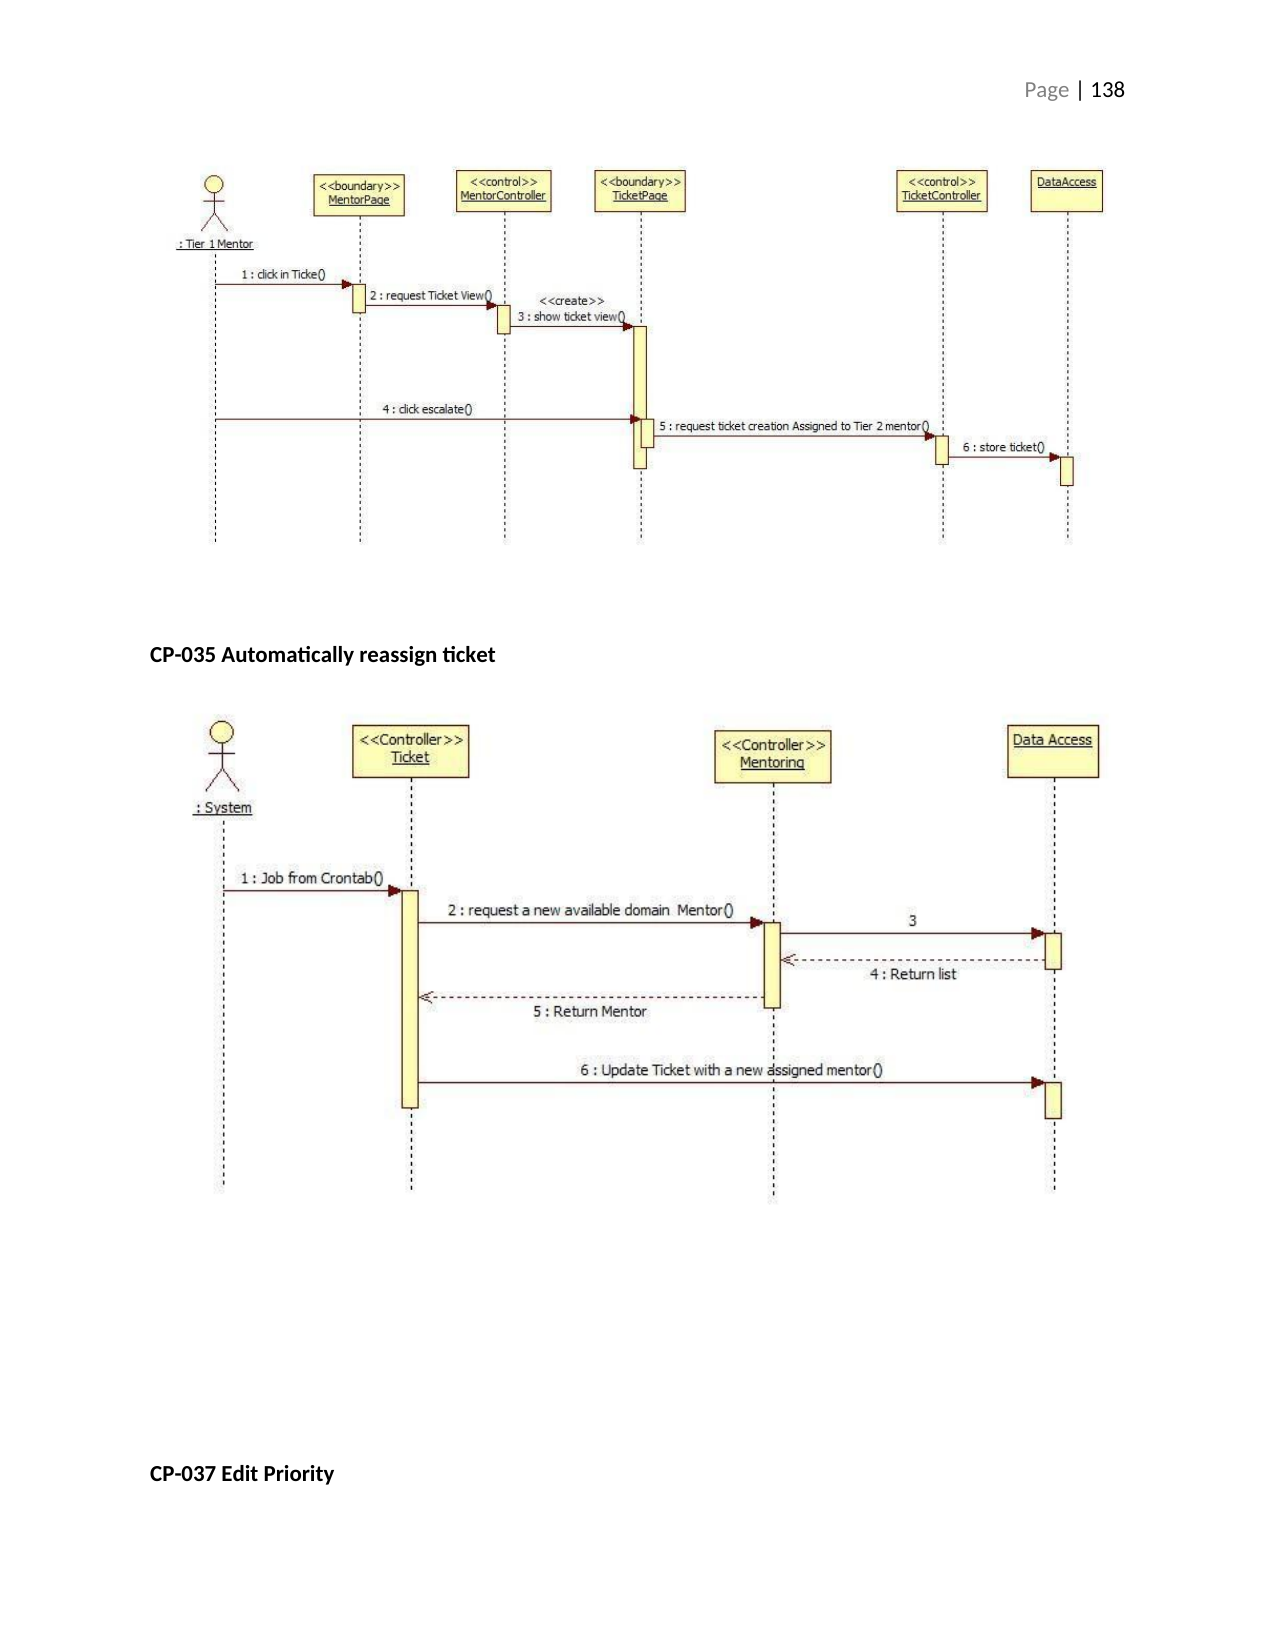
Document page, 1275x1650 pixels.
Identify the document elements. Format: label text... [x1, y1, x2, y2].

picture [150, 693, 1125, 1222]
text CP-037 Edit Priority [150, 1459, 1125, 1487]
picture [150, 150, 1124, 563]
text CP-035 Automatically reassign ticket [150, 641, 1125, 668]
